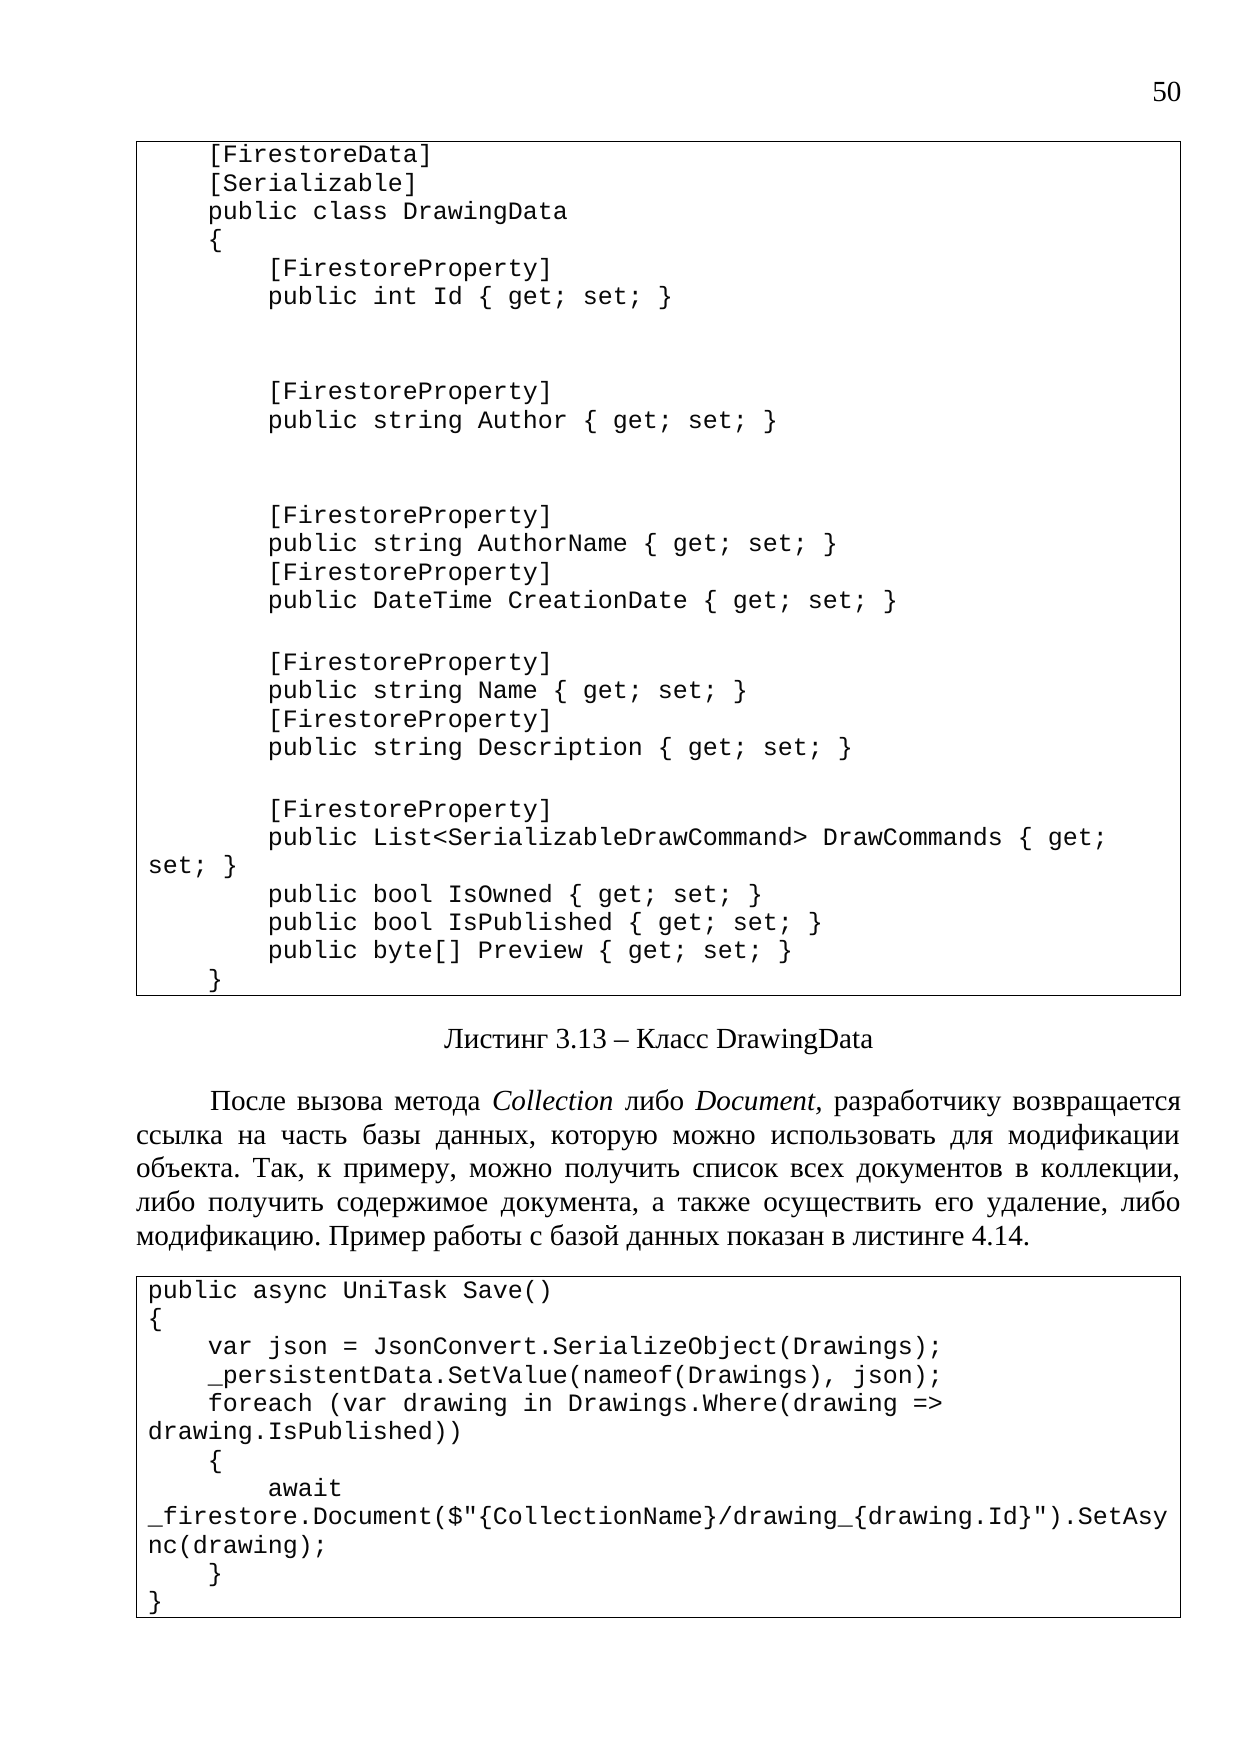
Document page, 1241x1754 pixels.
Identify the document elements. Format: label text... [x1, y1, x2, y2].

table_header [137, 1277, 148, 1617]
text Листинг 3.13 – Класс DrawingData [136, 1021, 1181, 1054]
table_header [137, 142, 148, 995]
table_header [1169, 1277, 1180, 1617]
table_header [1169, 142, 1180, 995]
text После вызова метода Collection либо Document, разработчику возвращается ссылка на часть базы данных, которую можно использовать для модификации объекта. Так, к примеру, можно получить список всех документов в коллекции, либо получить содержимое документа, а также осуществить его удаление, либо модификацию. Пример работы с базой данных показан в листинге 4.14. [136, 1083, 1181, 1251]
